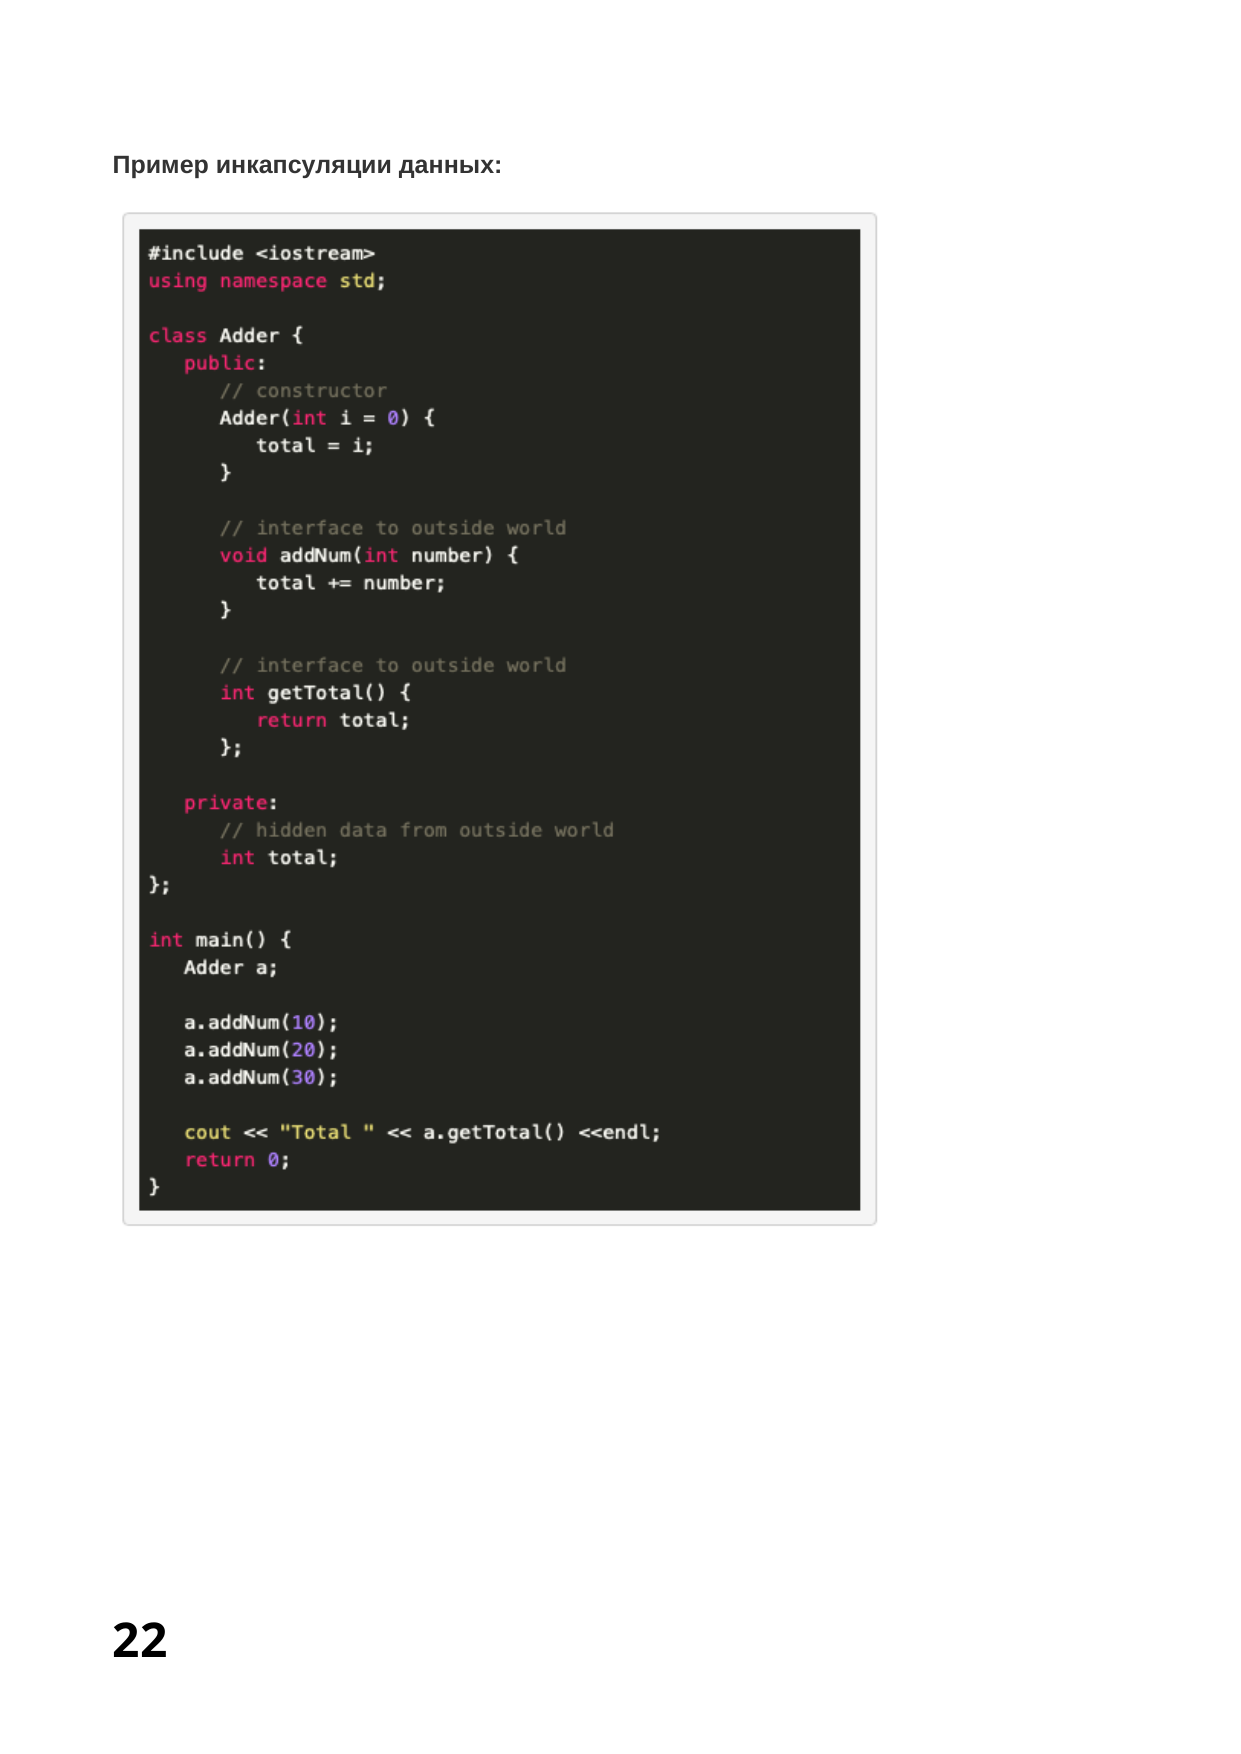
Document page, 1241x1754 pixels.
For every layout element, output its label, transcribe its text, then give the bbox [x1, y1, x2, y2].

picture [112, 202, 888, 1249]
text Пример инкапсуляции данных: [112, 150, 1128, 179]
